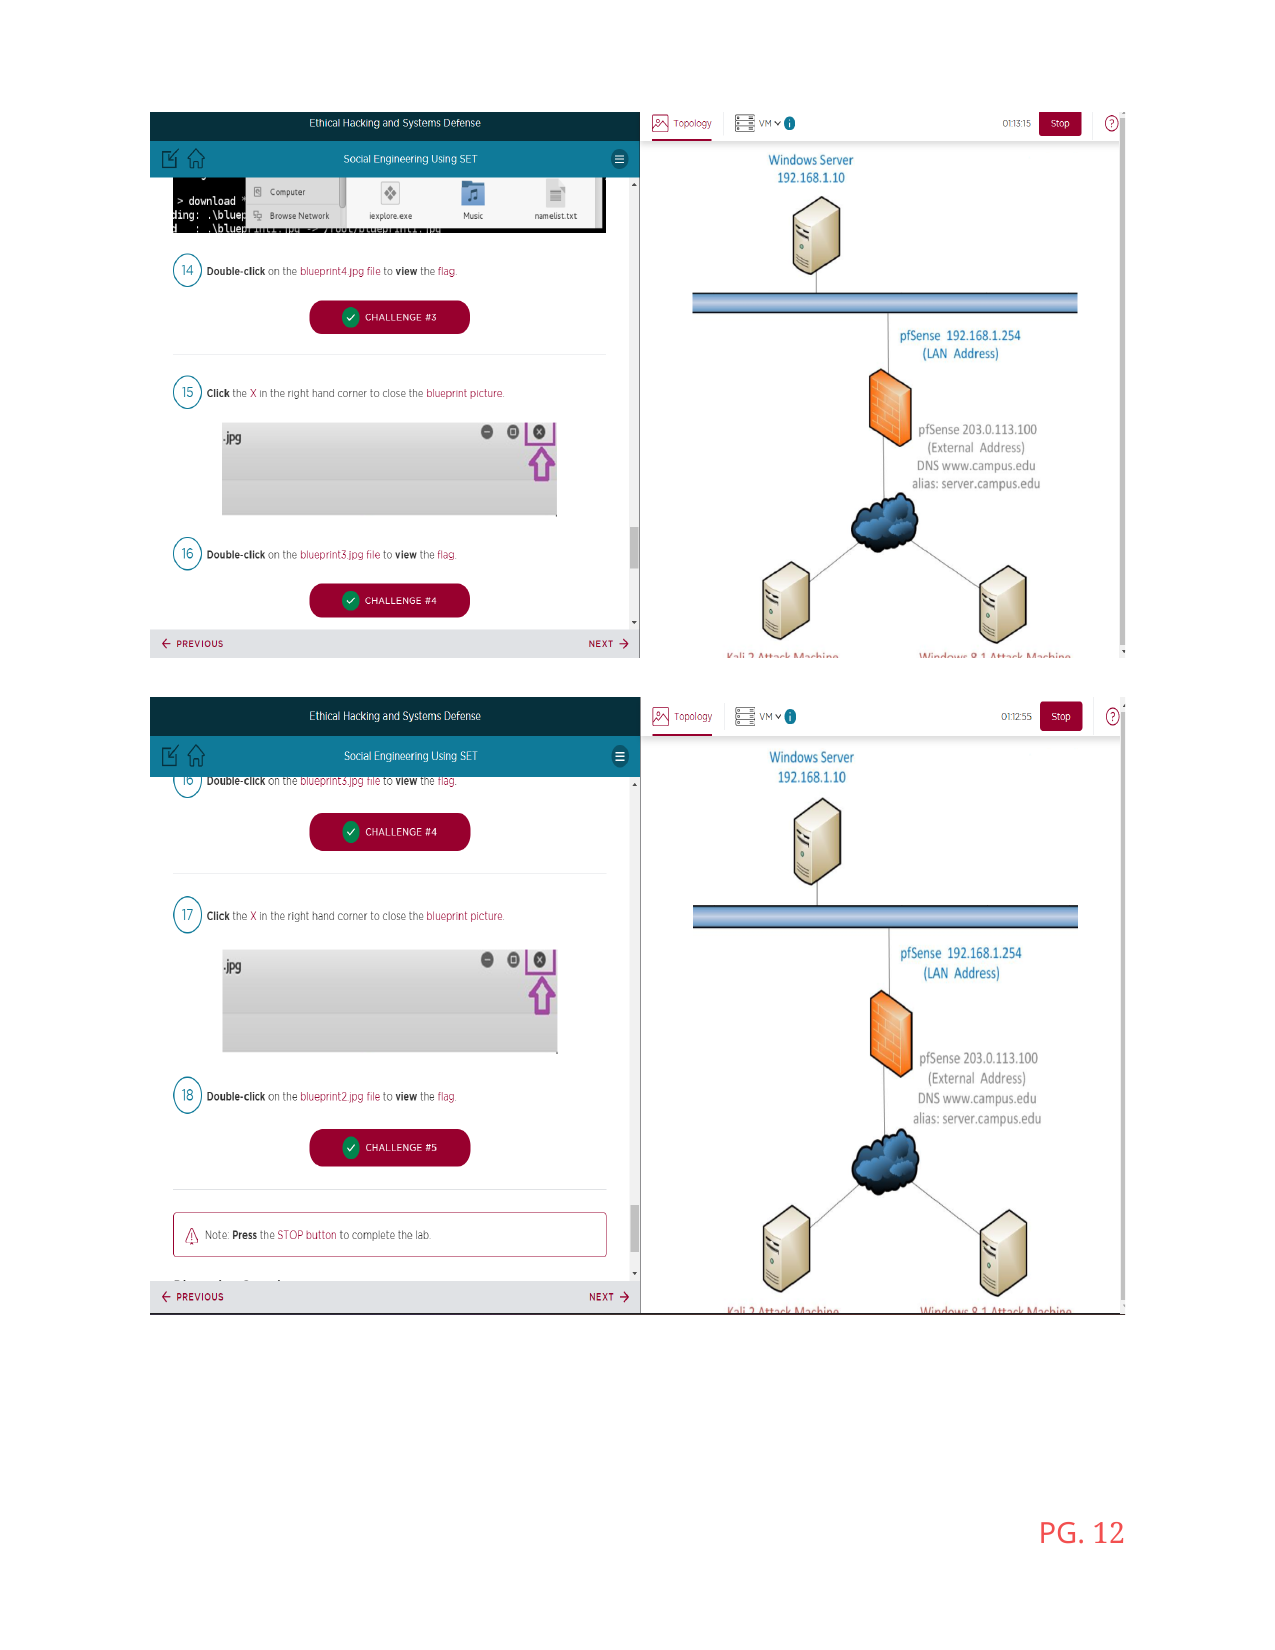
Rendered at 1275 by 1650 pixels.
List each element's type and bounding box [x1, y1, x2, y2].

picture [150, 112, 1125, 658]
picture [150, 697, 1125, 1315]
